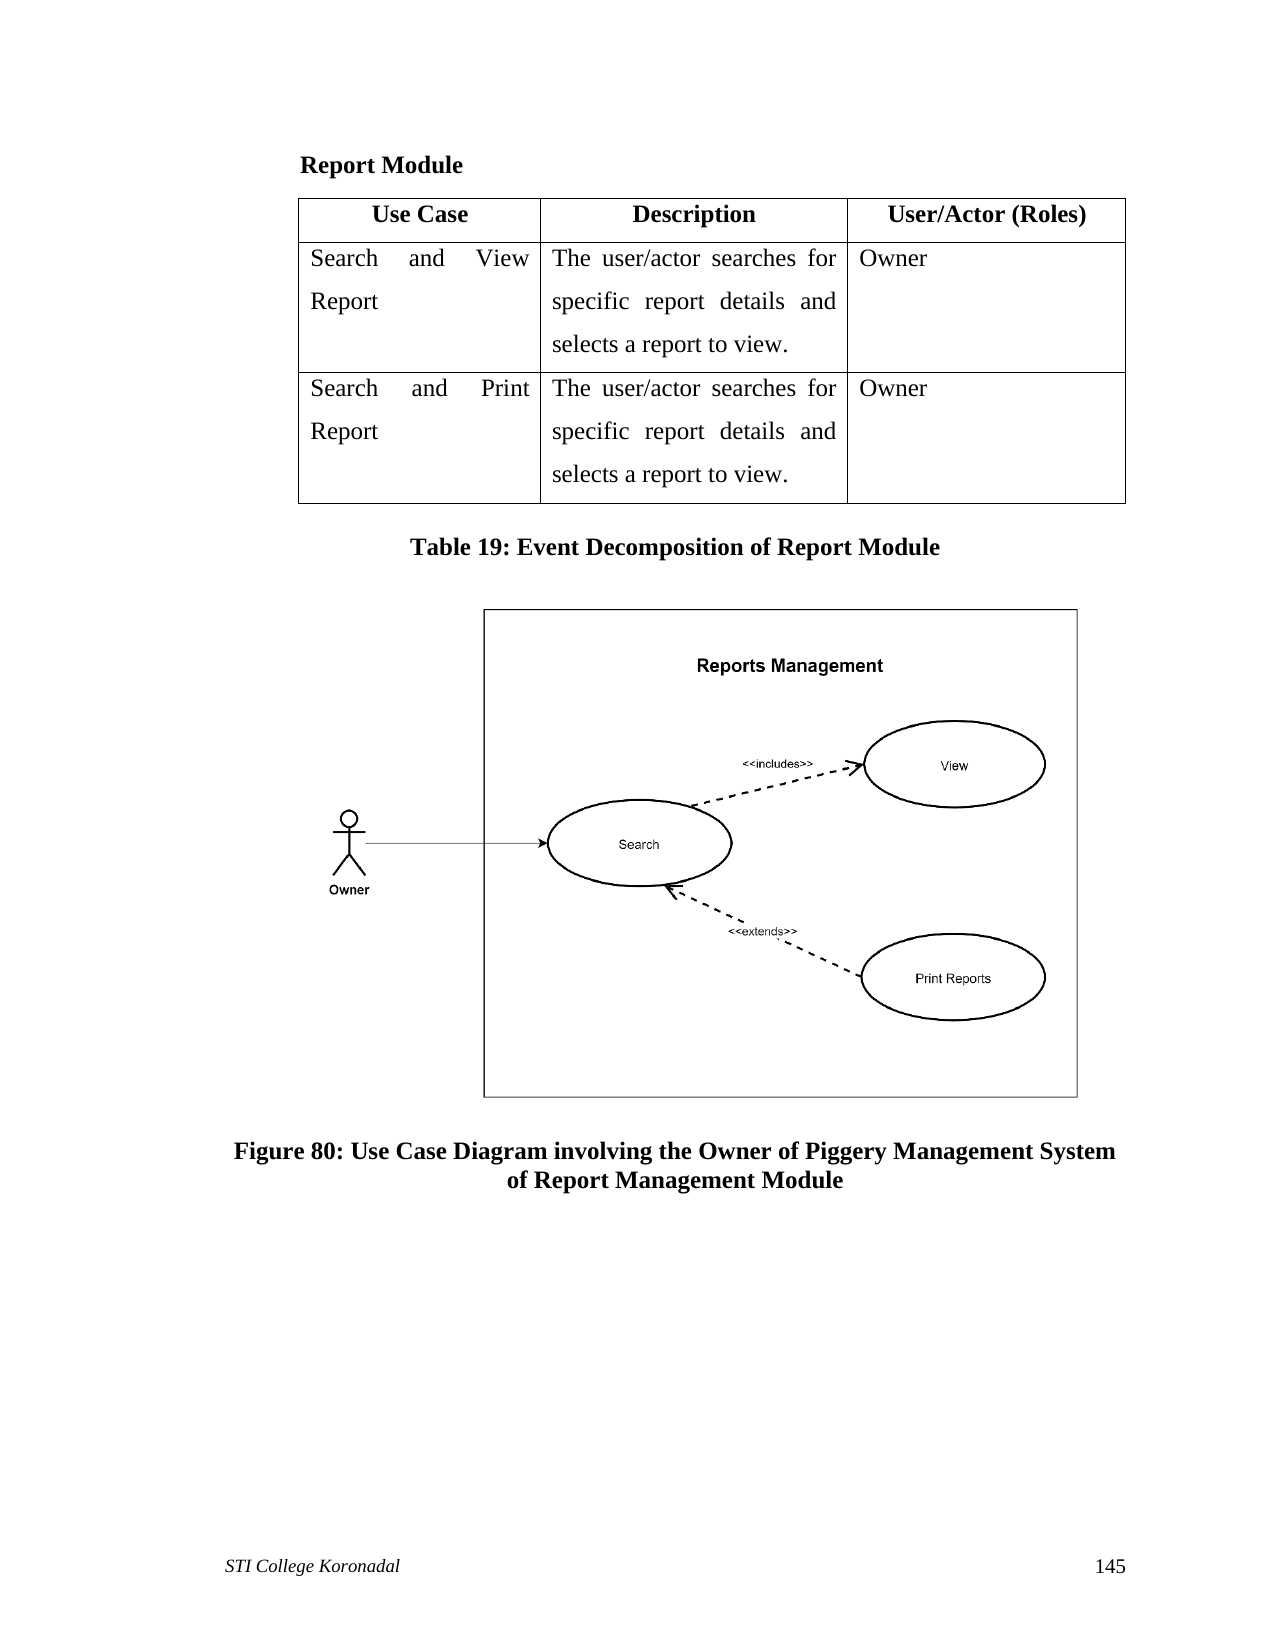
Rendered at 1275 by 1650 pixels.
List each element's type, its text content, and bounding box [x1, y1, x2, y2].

text Figure 80: Use Case Diagram involving the Owner of Piggery Management System of Report Management Module [225, 1136, 1125, 1193]
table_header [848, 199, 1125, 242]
text Table 19: Event Decomposition of Report Module [225, 532, 1125, 561]
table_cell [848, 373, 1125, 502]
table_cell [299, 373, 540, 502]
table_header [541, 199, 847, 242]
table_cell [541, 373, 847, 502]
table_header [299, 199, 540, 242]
text Report Module [225, 150, 1125, 179]
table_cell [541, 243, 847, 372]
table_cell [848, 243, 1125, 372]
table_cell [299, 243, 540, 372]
picture [318, 598, 1088, 1108]
